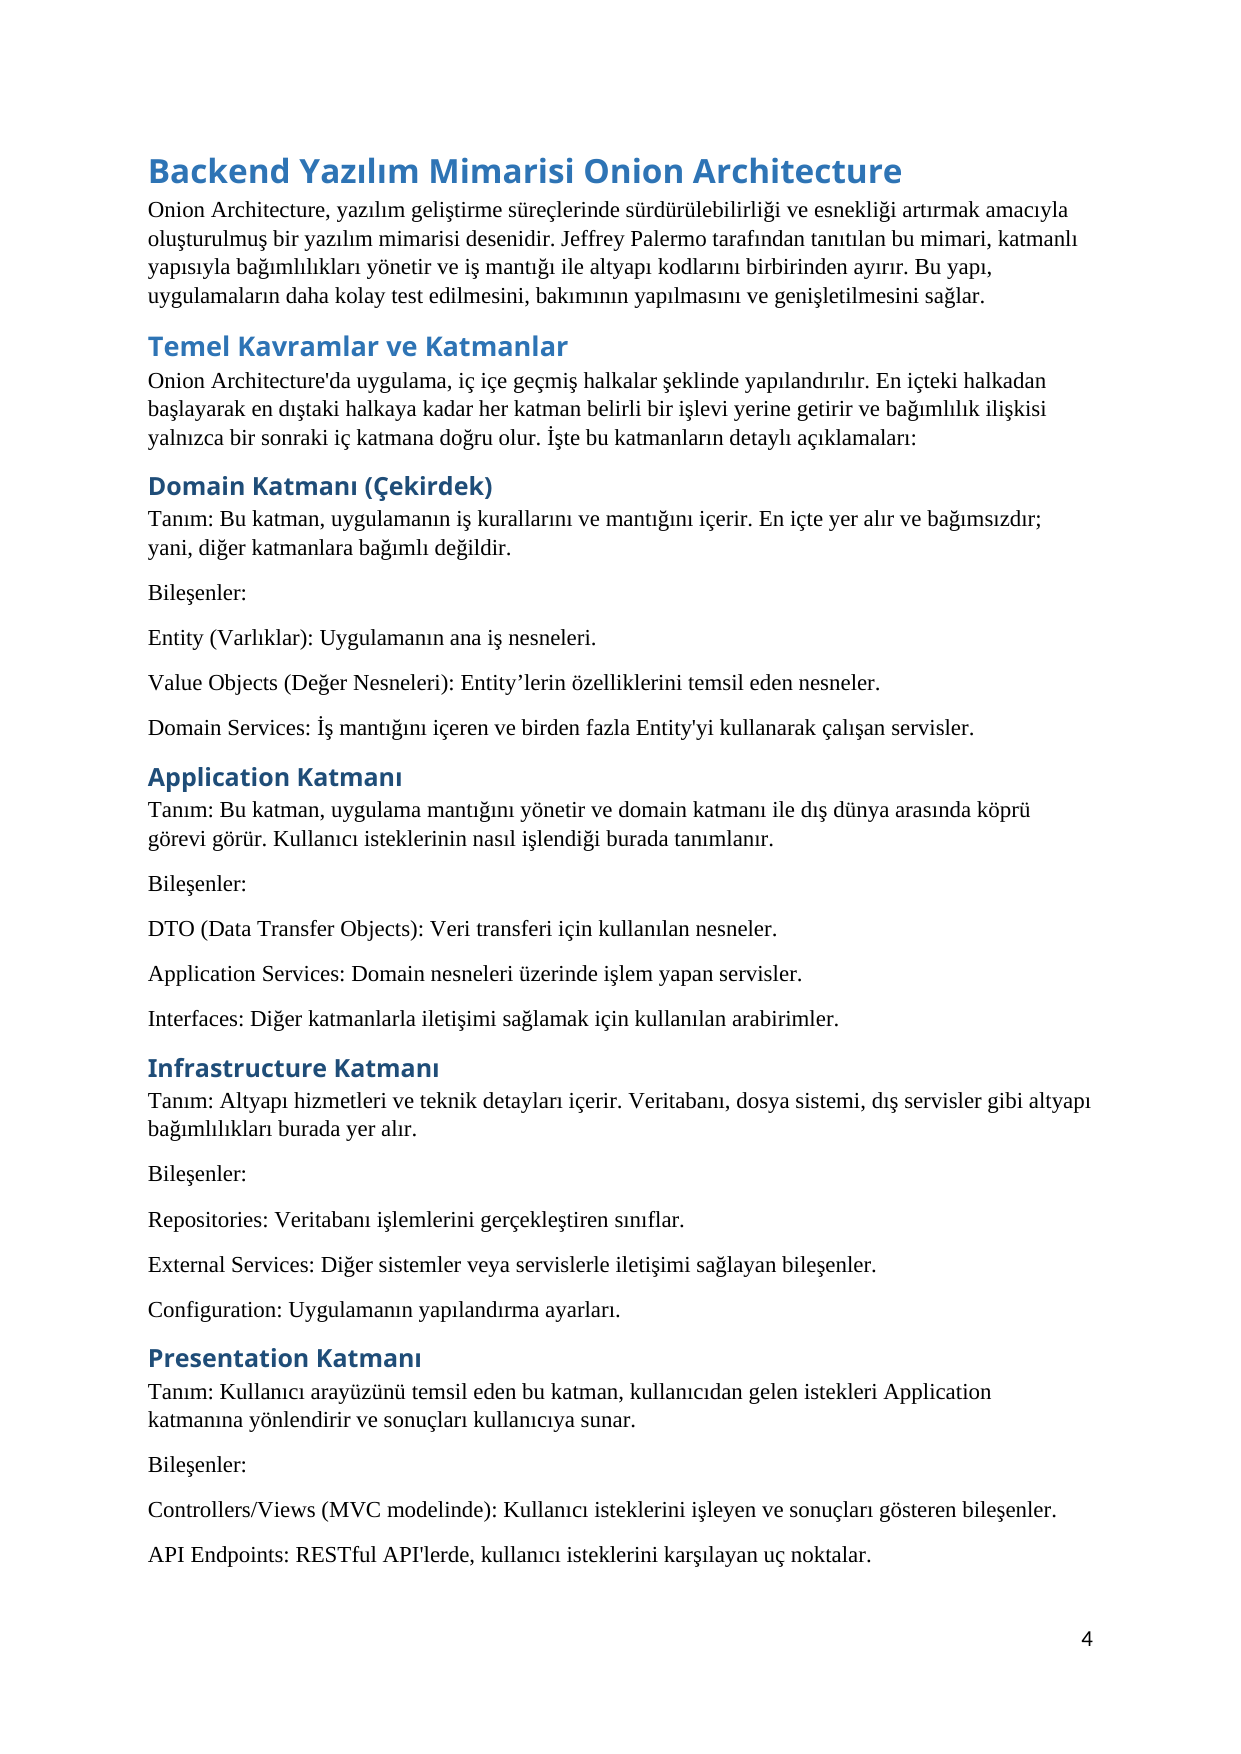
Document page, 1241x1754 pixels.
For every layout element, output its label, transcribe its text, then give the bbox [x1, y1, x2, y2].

text Interfaces: Diğer katmanlarla iletişimi sağlamak için kullanılan arabirimler. [148, 1005, 1093, 1031]
text Entity (Varlıklar): Uygulamanın ana iş nesneleri. [148, 624, 1093, 651]
text Bileşenler: [148, 579, 1093, 605]
subtitle Presentation Katmanı [148, 1341, 1093, 1375]
subtitle Domain Katmanı (Çekirdek) [148, 469, 1093, 503]
text Onion Architecture, yazılım geliştirme süreçlerinde sürdürülebilirliği ve esnekliği artırmak amacıyla oluşturulmuş bir yazılım mimarisi desenidir. Jeffrey Palermo tarafından tanıtılan bu mimari, katmanlı yapısıyla bağımlılıkları yönetir ve iş mantığı ile altyapı kodlarını birbirinden ayırır. Bu yapı, uygulamaların daha kolay test edilmesini, bakımının yapılmasını ve genişletilmesini sağlar. [148, 197, 1093, 308]
text Bileşenler: [148, 870, 1093, 896]
text API Endpoints: RESTful API'lerde, kullanıcı isteklerini karşılayan uç noktalar. [148, 1541, 1093, 1568]
text Application Services: Domain nesneleri üzerinde işlem yapan servisler. [148, 960, 1093, 986]
text Onion Architecture'da uygulama, iç içe geçmiş halkalar şeklinde yapılandırılır. En içteki halkadan başlayarak en dıştaki halkaya kadar her katman belirli bir işlevi yerine getirir ve bağımlılık ilişkisi yalnızca bir sonraki iç katmana doğru olur. İşte bu katmanların detaylı açıklamaları: [148, 367, 1093, 450]
subtitle Application Katmanı [148, 759, 1093, 793]
text Tanım: Altyapı hizmetleri ve teknik detayları içerir. Veritabanı, dosya sistemi, dış servisler gibi altyapı bağımlılıkları burada yer alır. [148, 1087, 1093, 1142]
text Value Objects (Değer Nesneleri): Entity’lerin özelliklerini temsil eden nesneler. [148, 669, 1093, 696]
text Domain Services: İş mantığını içeren ve birden fazla Entity'yi kullanarak çalışan servisler. [148, 714, 1093, 741]
text Configuration: Uygulamanın yapılandırma ayarları. [148, 1296, 1093, 1322]
subtitle Infrastructure Katmanı [148, 1050, 1093, 1084]
text Controllers/Views (MVC modelinde): Kullanıcı isteklerini işleyen ve sonuçları gösteren bileşenler. [148, 1496, 1093, 1523]
text Tanım: Bu katman, uygulama mantığını yönetir ve domain katmanı ile dış dünya arasında köprü görevi görür. Kullanıcı isteklerinin nasıl işlendiği burada tanımlanır. [148, 796, 1093, 851]
subtitle Temel Kavramlar ve Katmanlar [148, 327, 1093, 364]
text Tanım: Kullanıcı arayüzünü temsil eden bu katman, kullanıcıdan gelen istekleri Application katmanına yönlendirir ve sonuçları kullanıcıya sunar. [148, 1378, 1093, 1432]
text DTO (Data Transfer Objects): Veri transferi için kullanılan nesneler. [148, 915, 1093, 941]
text Bileşenler: [148, 1161, 1093, 1187]
text Tanım: Bu katman, uygulamanın iş kurallarını ve mantığını içerir. En içte yer alır ve bağımsızdır; yani, diğer katmanlara bağımlı değildir. [148, 506, 1093, 560]
text External Services: Diğer sistemler veya servislerle iletişimi sağlayan bileşenler. [148, 1251, 1093, 1277]
text Repositories: Veritabanı işlemlerini gerçekleştiren sınıflar. [148, 1206, 1093, 1232]
subtitle Backend Yazılım Mimarisi Onion Architecture [148, 148, 1093, 193]
text Bileşenler: [148, 1451, 1093, 1478]
